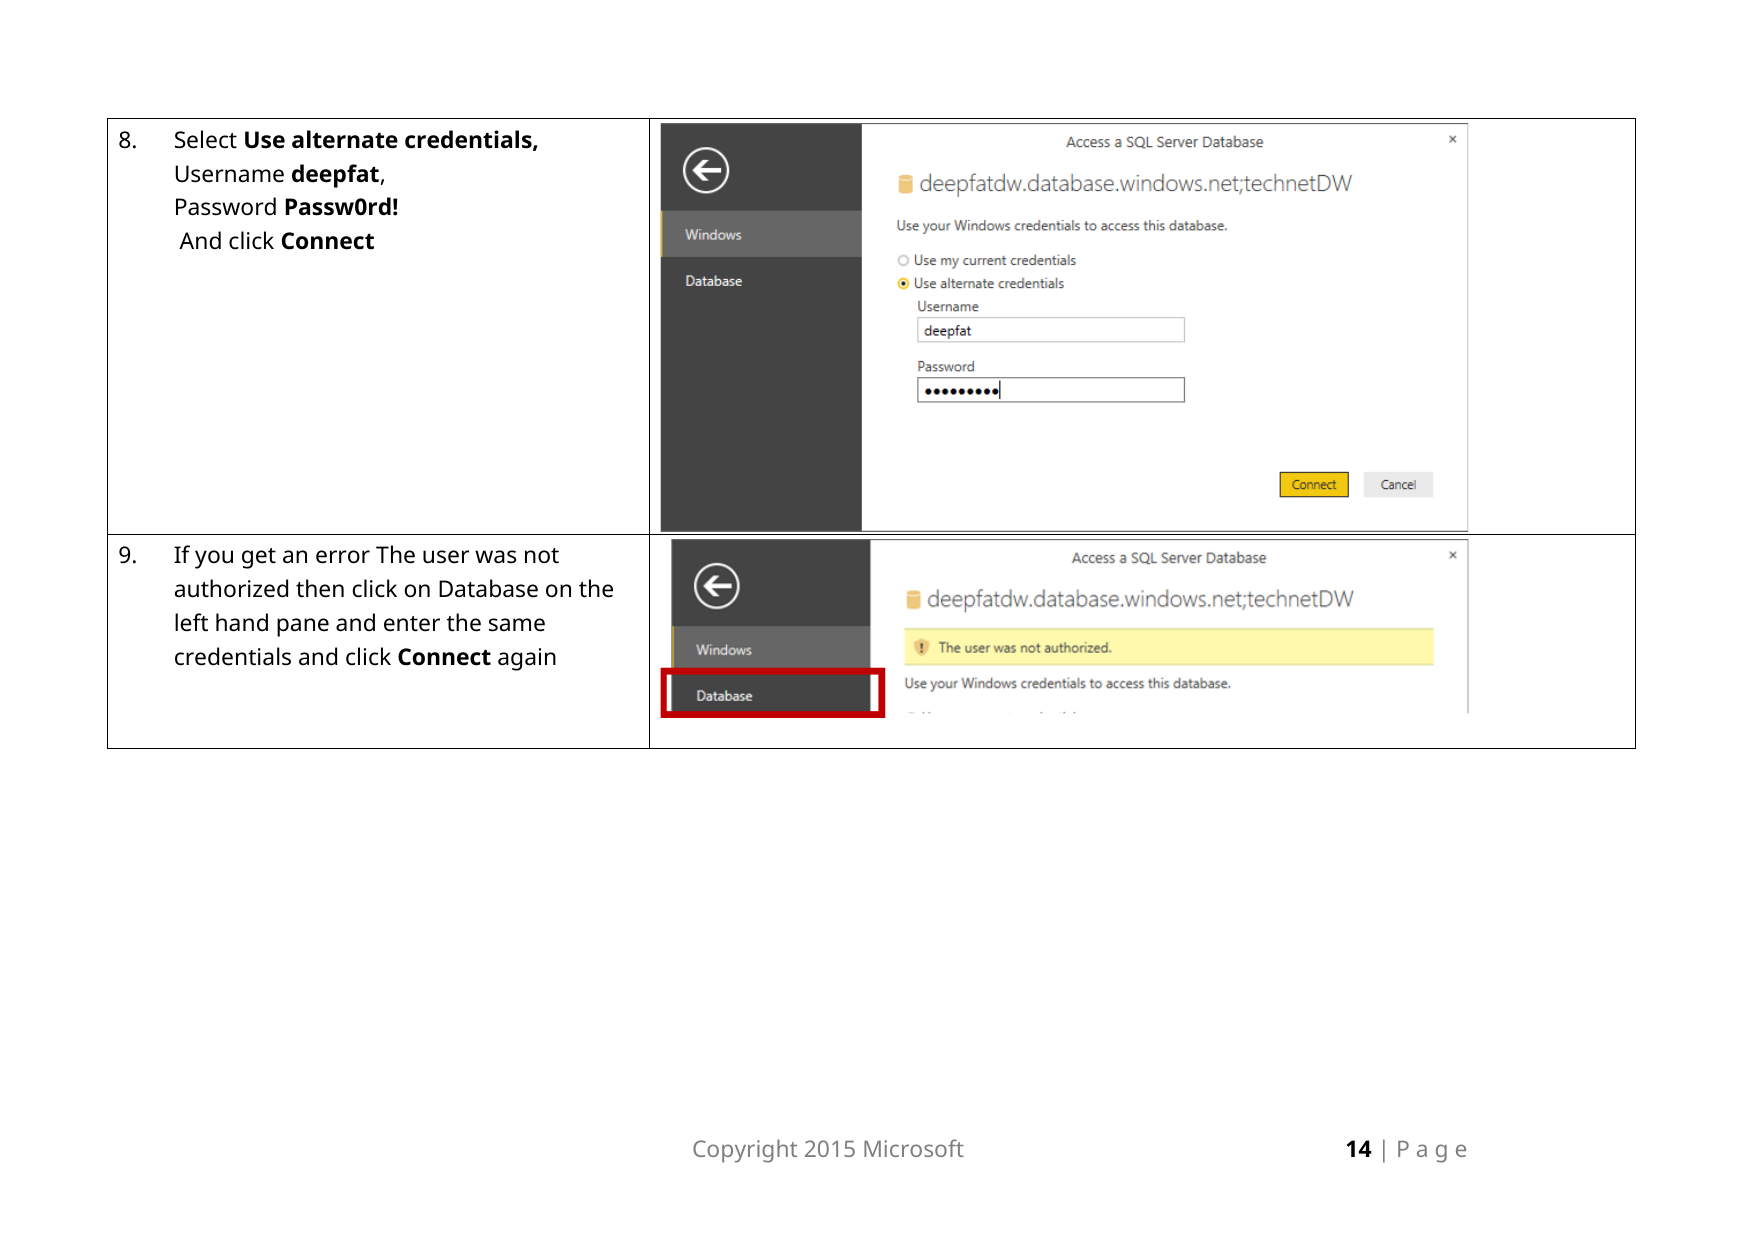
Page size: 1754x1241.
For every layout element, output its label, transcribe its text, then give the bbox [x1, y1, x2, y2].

table_cell 8. [108, 119, 162, 534]
table_cell [650, 535, 1635, 748]
table_cell If you get an error The user was not authorized then click on Database on the left hand pane and enter the same credentials and click Connect again [163, 535, 649, 748]
table_cell Select Use alternate credentials, Username deepfat, Password Passw0rd! And click Connect [163, 119, 649, 534]
picture [660, 123, 1469, 532]
table_cell [650, 119, 1635, 534]
table_cell 9. [108, 535, 162, 748]
picture [660, 539, 1469, 718]
